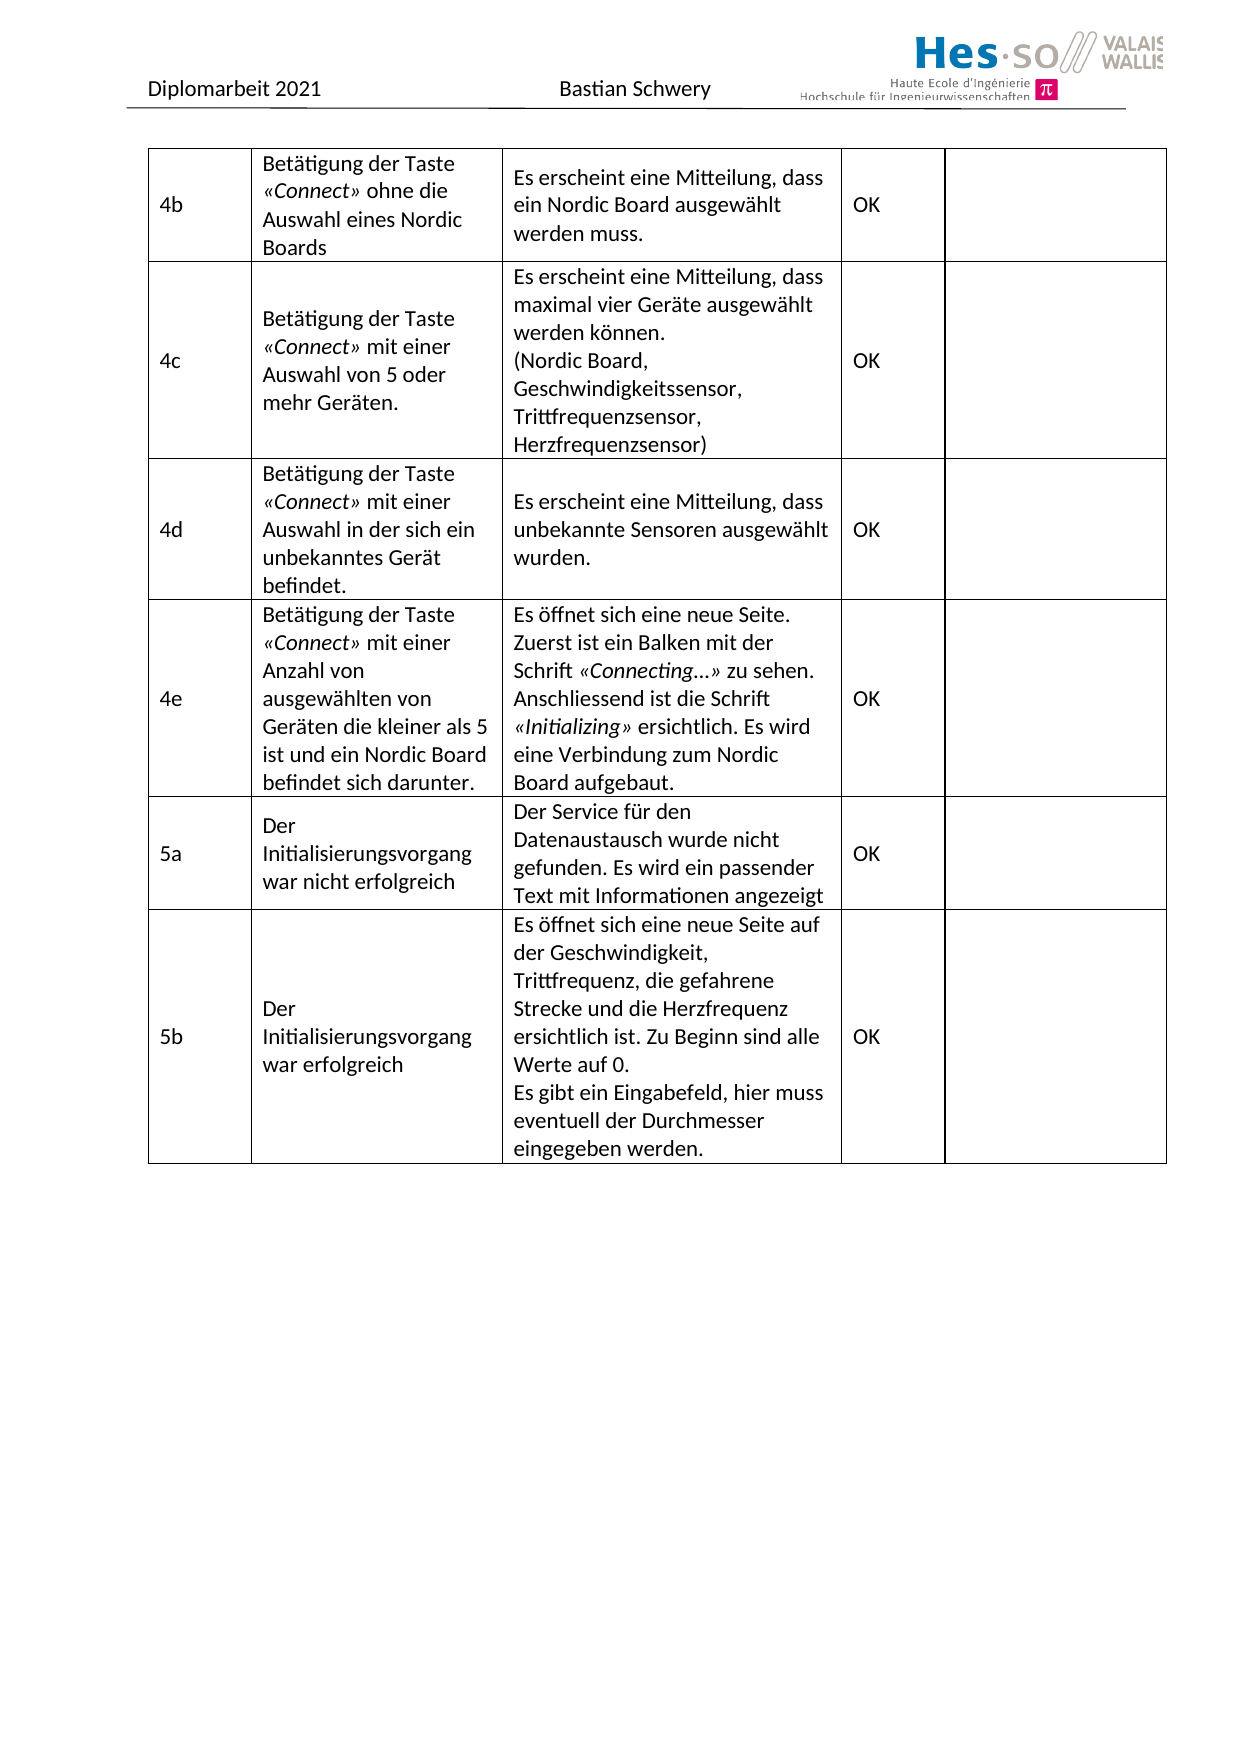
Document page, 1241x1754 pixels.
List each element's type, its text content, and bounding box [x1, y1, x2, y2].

table_cell OK [842, 149, 944, 261]
table_cell Der Initialisierungsvorgang war erfolgreich [252, 910, 502, 1163]
table_cell 4e [149, 600, 251, 796]
table_cell 4d [149, 459, 251, 599]
table_cell Betätigung der Taste «Connect» mit einer Anzahl von ausgewählten von Geräten die kleiner als 5 ist und ein Nordic Board befindet sich darunter. [252, 600, 502, 796]
table_cell Es erscheint eine Mitteilung, dass unbekannte Sensoren ausgewählt wurden. [503, 459, 841, 599]
table_cell [946, 262, 1166, 458]
table_cell Es öffnet sich eine neue Seite. Zuerst ist ein Balken mit der Schrift «Connecting…» zu sehen. Anschliessend ist die Schrift «Initializing» ersichtlich. Es wird eine Verbindung zum Nordic Board aufgebaut. [503, 600, 841, 796]
table_cell Es erscheint eine Mitteilung, dass maximal vier Geräte ausgewählt werden können. (Nordic Board, Geschwindigkeitssensor, Trittfrequenzsensor, Herzfrequenzsensor) [503, 262, 841, 458]
table_cell 5b [149, 910, 251, 1163]
table_cell [946, 797, 1166, 909]
table_cell 4c [149, 262, 251, 458]
table_cell [946, 459, 1166, 599]
table_cell [946, 149, 1166, 261]
table_cell Betätigung der Taste «Connect» mit einer Auswahl von 5 oder mehr Geräten. [252, 262, 502, 458]
table_cell OK [842, 797, 944, 909]
table_cell Es erscheint eine Mitteilung, dass ein Nordic Board ausgewählt werden muss. [503, 149, 841, 261]
table_cell Betätigung der Taste «Connect» mit einer Auswahl in der sich ein unbekanntes Gerät befindet. [252, 459, 502, 599]
table_cell OK [842, 600, 944, 796]
table_cell OK [842, 910, 944, 1163]
table_cell [946, 910, 1166, 1163]
table_cell Es öffnet sich eine neue Seite auf der Geschwindigkeit, Trittfrequenz, die gefahrene Strecke und die Herzfrequenz ersichtlich ist. Zu Beginn sind alle Werte auf 0. Es gibt ein Eingabefeld, hier muss eventuell der Durchmesser eingegeben werden. [503, 910, 841, 1163]
table_cell Der Initialisierungsvorgang war nicht erfolgreich [252, 797, 502, 909]
table_cell 4b [149, 149, 251, 261]
table_cell Der Service für den Datenaustausch wurde nicht gefunden. Es wird ein passender Text mit Informationen angezeigt [503, 797, 841, 909]
table_cell OK [842, 262, 944, 458]
table_cell OK [842, 459, 944, 599]
table_cell 5a [149, 797, 251, 909]
table_cell [946, 600, 1166, 796]
picture [800, 31, 1163, 100]
table_cell Betätigung der Taste «Connect» ohne die Auswahl eines Nordic Boards [252, 149, 502, 261]
